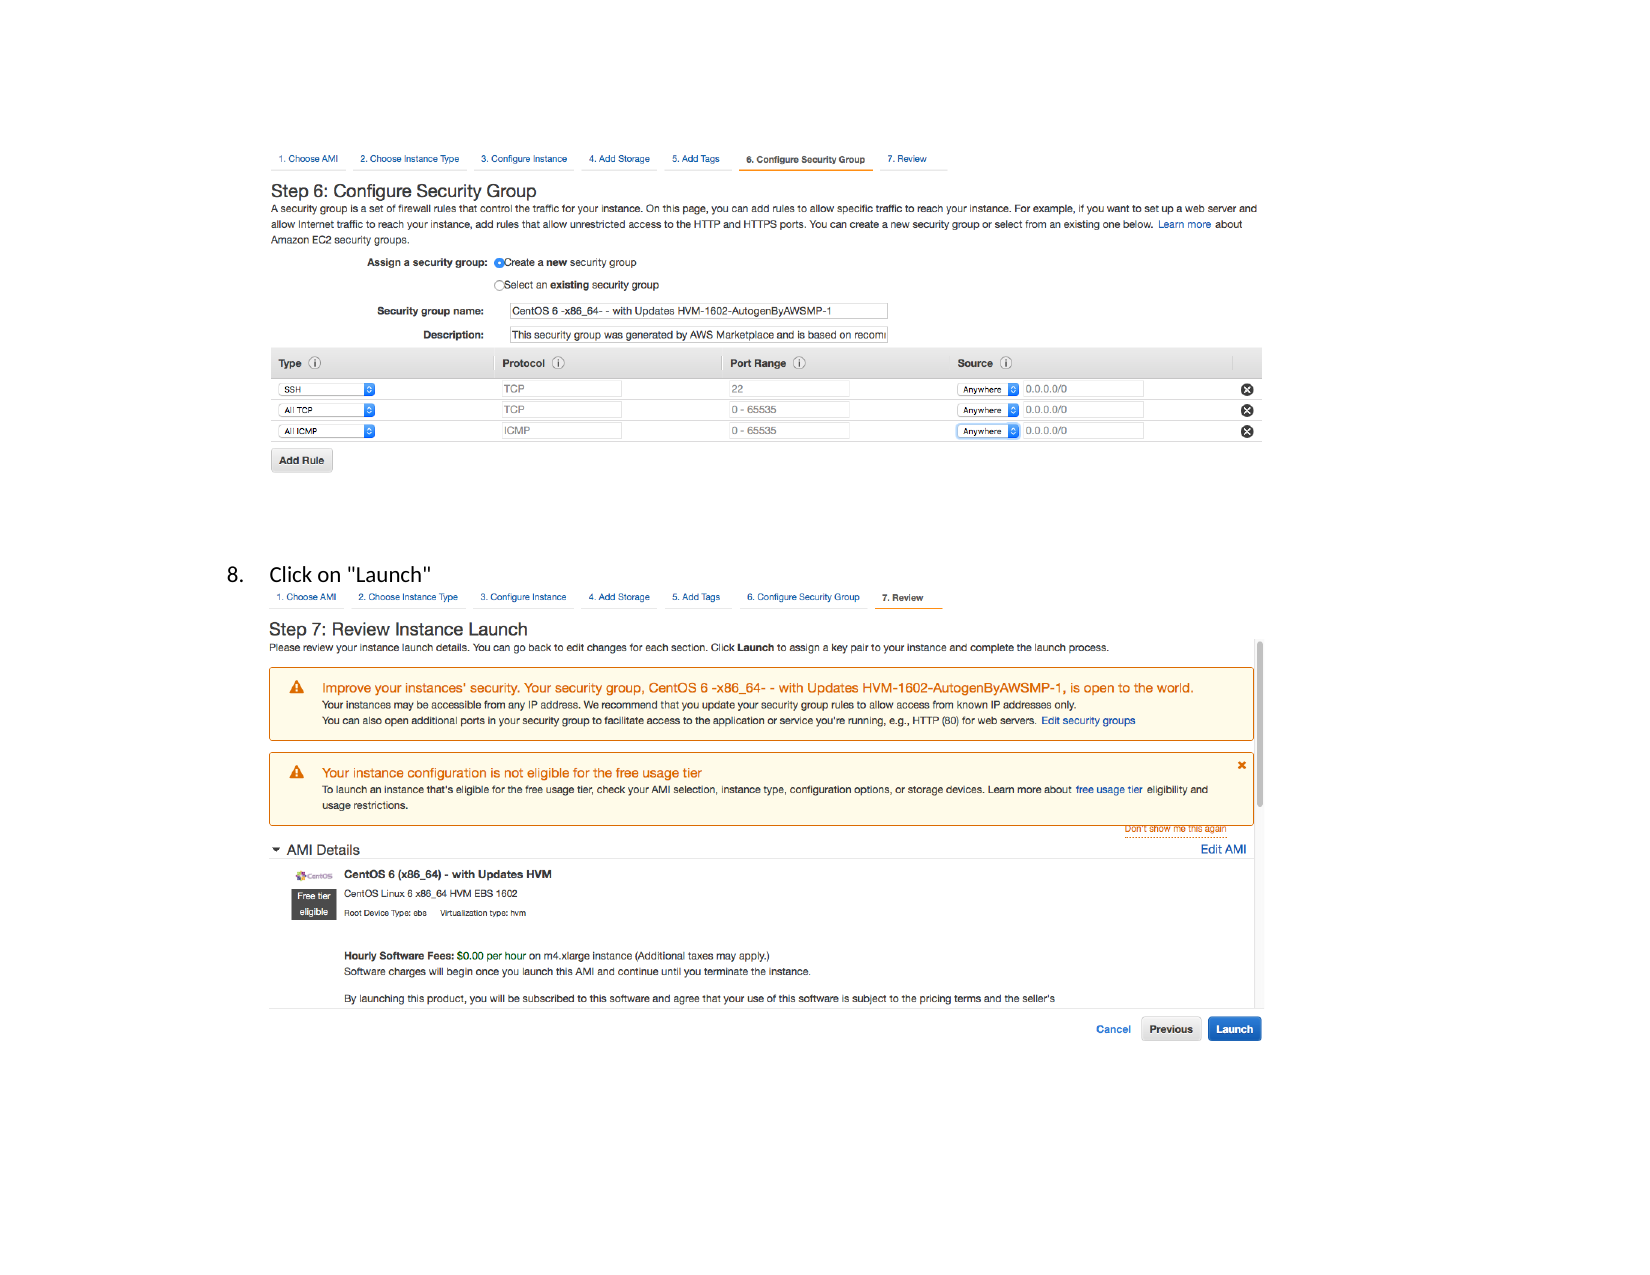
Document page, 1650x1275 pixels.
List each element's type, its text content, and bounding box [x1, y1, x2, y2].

picture [264, 587, 1265, 1044]
picture [264, 150, 1265, 475]
list Click on "Launch" [227, 560, 1500, 588]
